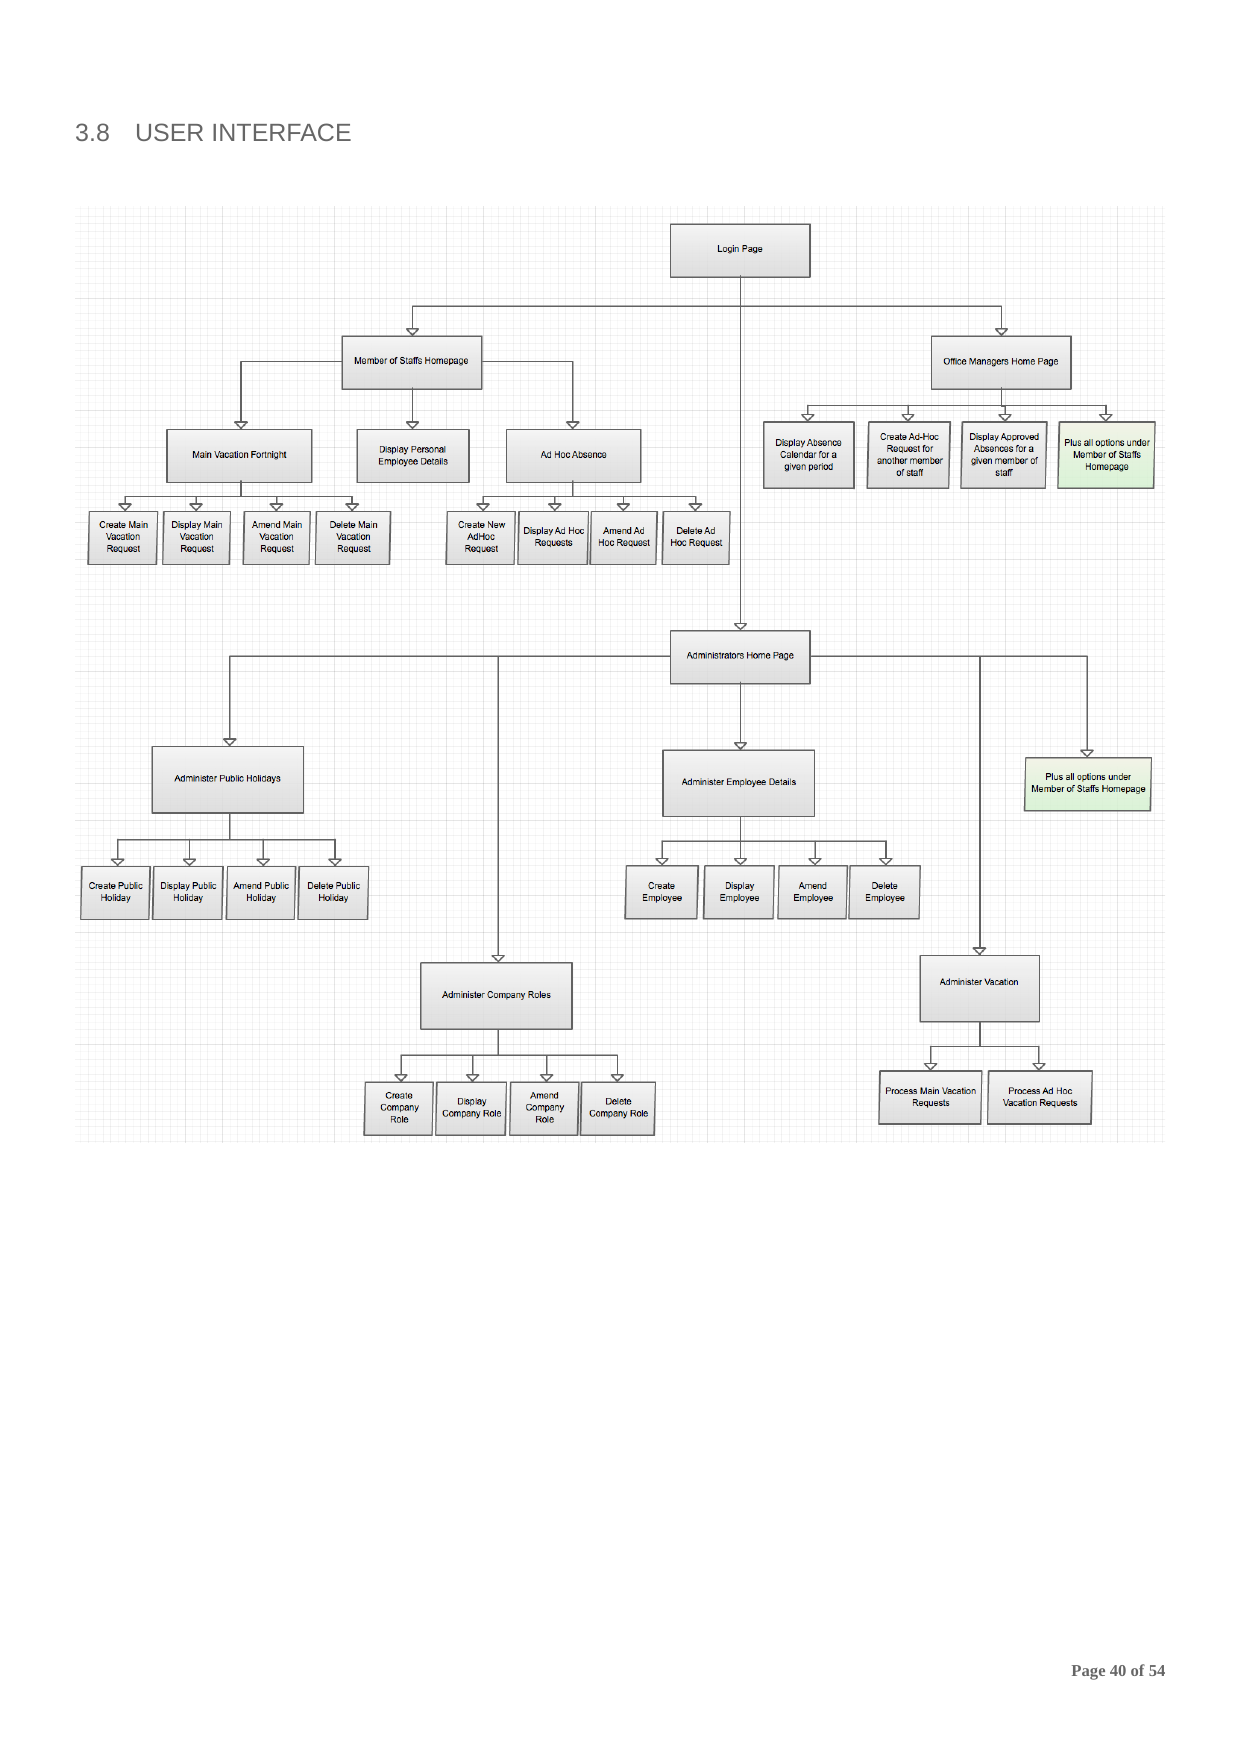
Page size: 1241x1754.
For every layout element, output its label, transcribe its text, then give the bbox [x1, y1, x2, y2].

picture [75, 206, 1166, 1143]
subtitle user interface [75, 118, 1165, 147]
